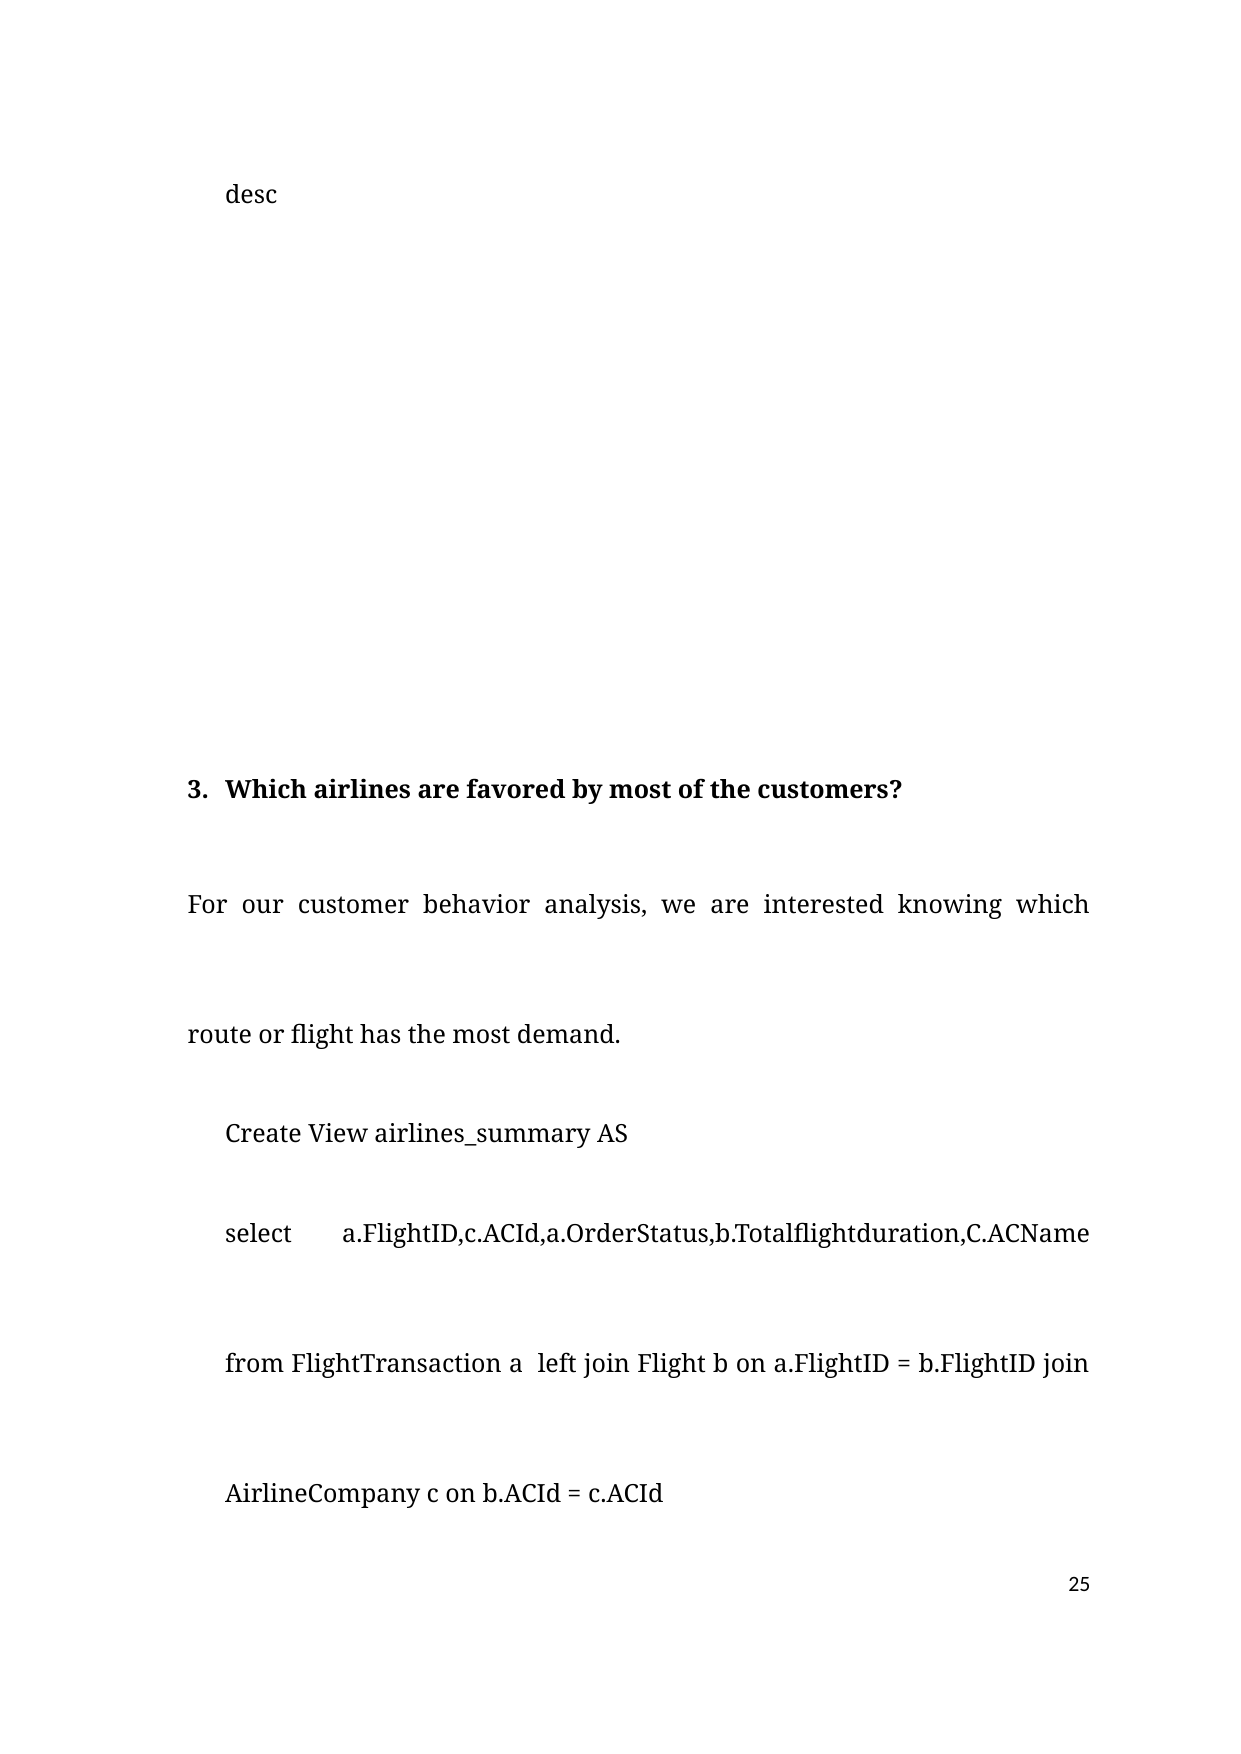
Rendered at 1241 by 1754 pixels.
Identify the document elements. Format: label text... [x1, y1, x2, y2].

list Which airlines are favored by most of the customers? [187, 756, 1090, 821]
text Create View airlines_summary AS [225, 1101, 1090, 1166]
text select a.FlightID,c.ACId,a.OrderStatus,b.Totalflightduration,C.ACName from FlightTransaction a left join Flight b on a.FlightID = b.FlightID join AirlineCompany c on b.ACId = c.ACId [225, 1200, 1090, 1525]
text For our customer behavior analysis, we are interested knowing which route or flight has the most demand. [187, 872, 1090, 1067]
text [225, 162, 1090, 227]
